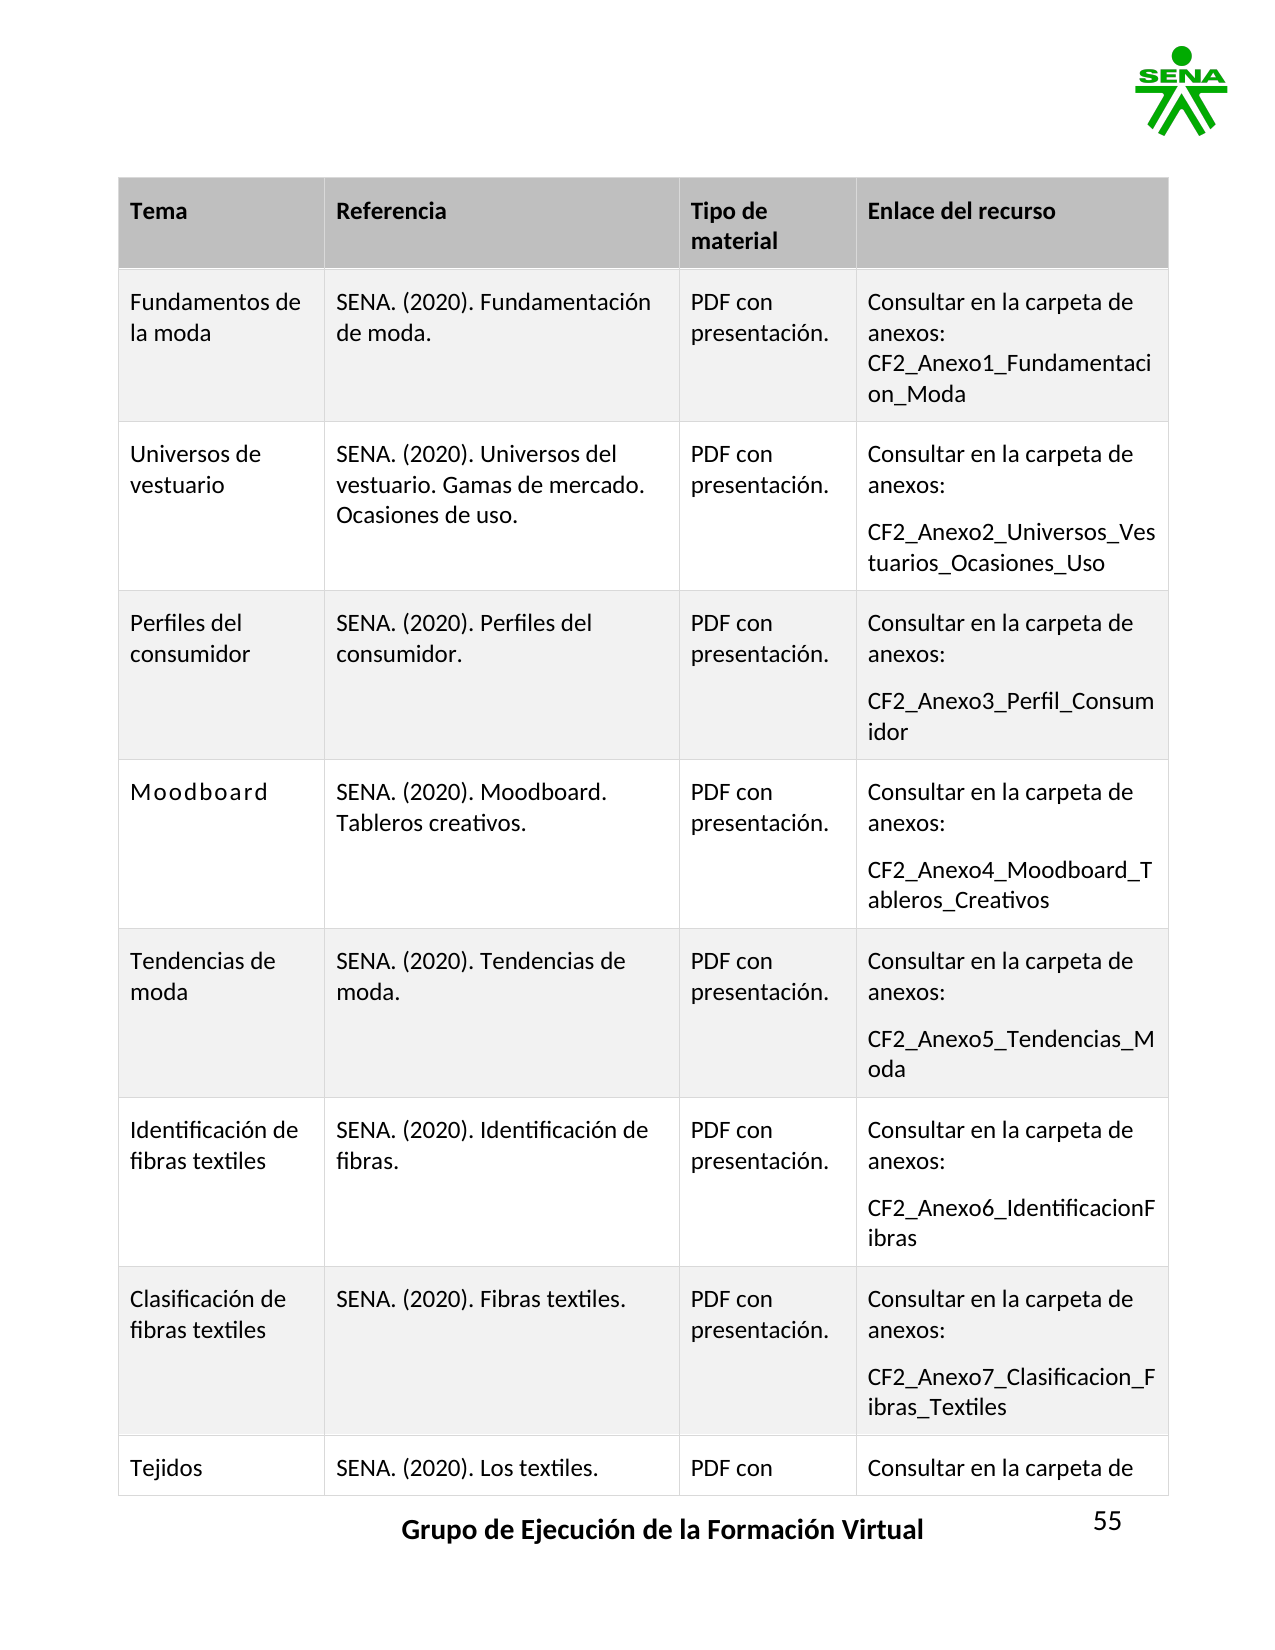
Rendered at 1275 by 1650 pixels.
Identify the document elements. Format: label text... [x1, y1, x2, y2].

table_cell SENA. (2020). Identificación de fibras. [325, 1098, 679, 1266]
table_cell SENA. (2020). Los textiles. [325, 1436, 679, 1495]
table_header Enlace del recurso [857, 178, 1168, 268]
table_header Tema [119, 178, 324, 268]
table_cell SENA. (2020). Perfiles del consumidor. [325, 591, 679, 759]
table_cell Consultar en la carpeta de anexos: CF2_Anexo6_IdentificacionFibras [857, 1098, 1168, 1266]
table_cell PDF con presentación. [680, 270, 856, 421]
table_cell PDF con presentación. [680, 591, 856, 759]
table_cell SENA. (2020). Universos del vestuario. Gamas de mercado. Ocasiones de uso. [325, 422, 679, 590]
table_cell Tendencias de moda [119, 929, 324, 1097]
table_cell PDF con presentación. [680, 929, 856, 1097]
table_cell Clasificación de fibras textiles [119, 1267, 324, 1434]
table_header Tipo de material [680, 178, 856, 268]
table_cell PDF con presentación. [680, 1436, 856, 1495]
table_cell Fundamentos de la moda [119, 270, 324, 421]
table_cell SENA. (2020). Fundamentación de moda. [325, 270, 679, 421]
table_cell Moodboard [119, 760, 324, 928]
table_header Referencia [325, 178, 679, 268]
table_cell PDF con presentación. [680, 760, 856, 928]
table_cell PDF con presentación. [680, 1098, 856, 1266]
table_cell Consultar en la carpeta de anexos: CF2_Anexo2_Universos_Vestuarios_Ocasiones_Uso [857, 422, 1168, 590]
table_cell Consultar en la carpeta de anexos: CF2_Anexo4_Moodboard_Tableros_Creativos [857, 760, 1168, 928]
table_cell Consultar en la carpeta de anexos: CF2_Anexo7_Clasificacion_Fibras_Textiles [857, 1267, 1168, 1434]
table_cell Identificación de fibras textiles [119, 1098, 324, 1266]
table_cell SENA. (2020). Moodboard. Tableros creativos. [325, 760, 679, 928]
table_cell Consultar en la carpeta de anexos: CF2_Anexo1_Fundamentacion_Moda [857, 270, 1168, 421]
table_cell Consultar en la carpeta de anexos: CF2_Anexo8_Los_Tejidos [857, 1436, 1168, 1495]
table_cell Perfiles del consumidor [119, 591, 324, 759]
table_cell Universos de vestuario [119, 422, 324, 590]
picture [1135, 46, 1228, 136]
table_cell SENA. (2020). Tendencias de moda. [325, 929, 679, 1097]
table_cell SENA. (2020). Fibras textiles. [325, 1267, 679, 1434]
table_cell Consultar en la carpeta de anexos: CF2_Anexo3_Perfil_Consumidor [857, 591, 1168, 759]
table_cell PDF con presentación. [680, 1267, 856, 1434]
table_cell Tejidos [119, 1436, 324, 1495]
table_cell Consultar en la carpeta de anexos: CF2_Anexo5_Tendencias_Moda [857, 929, 1168, 1097]
table_cell PDF con presentación. [680, 422, 856, 590]
